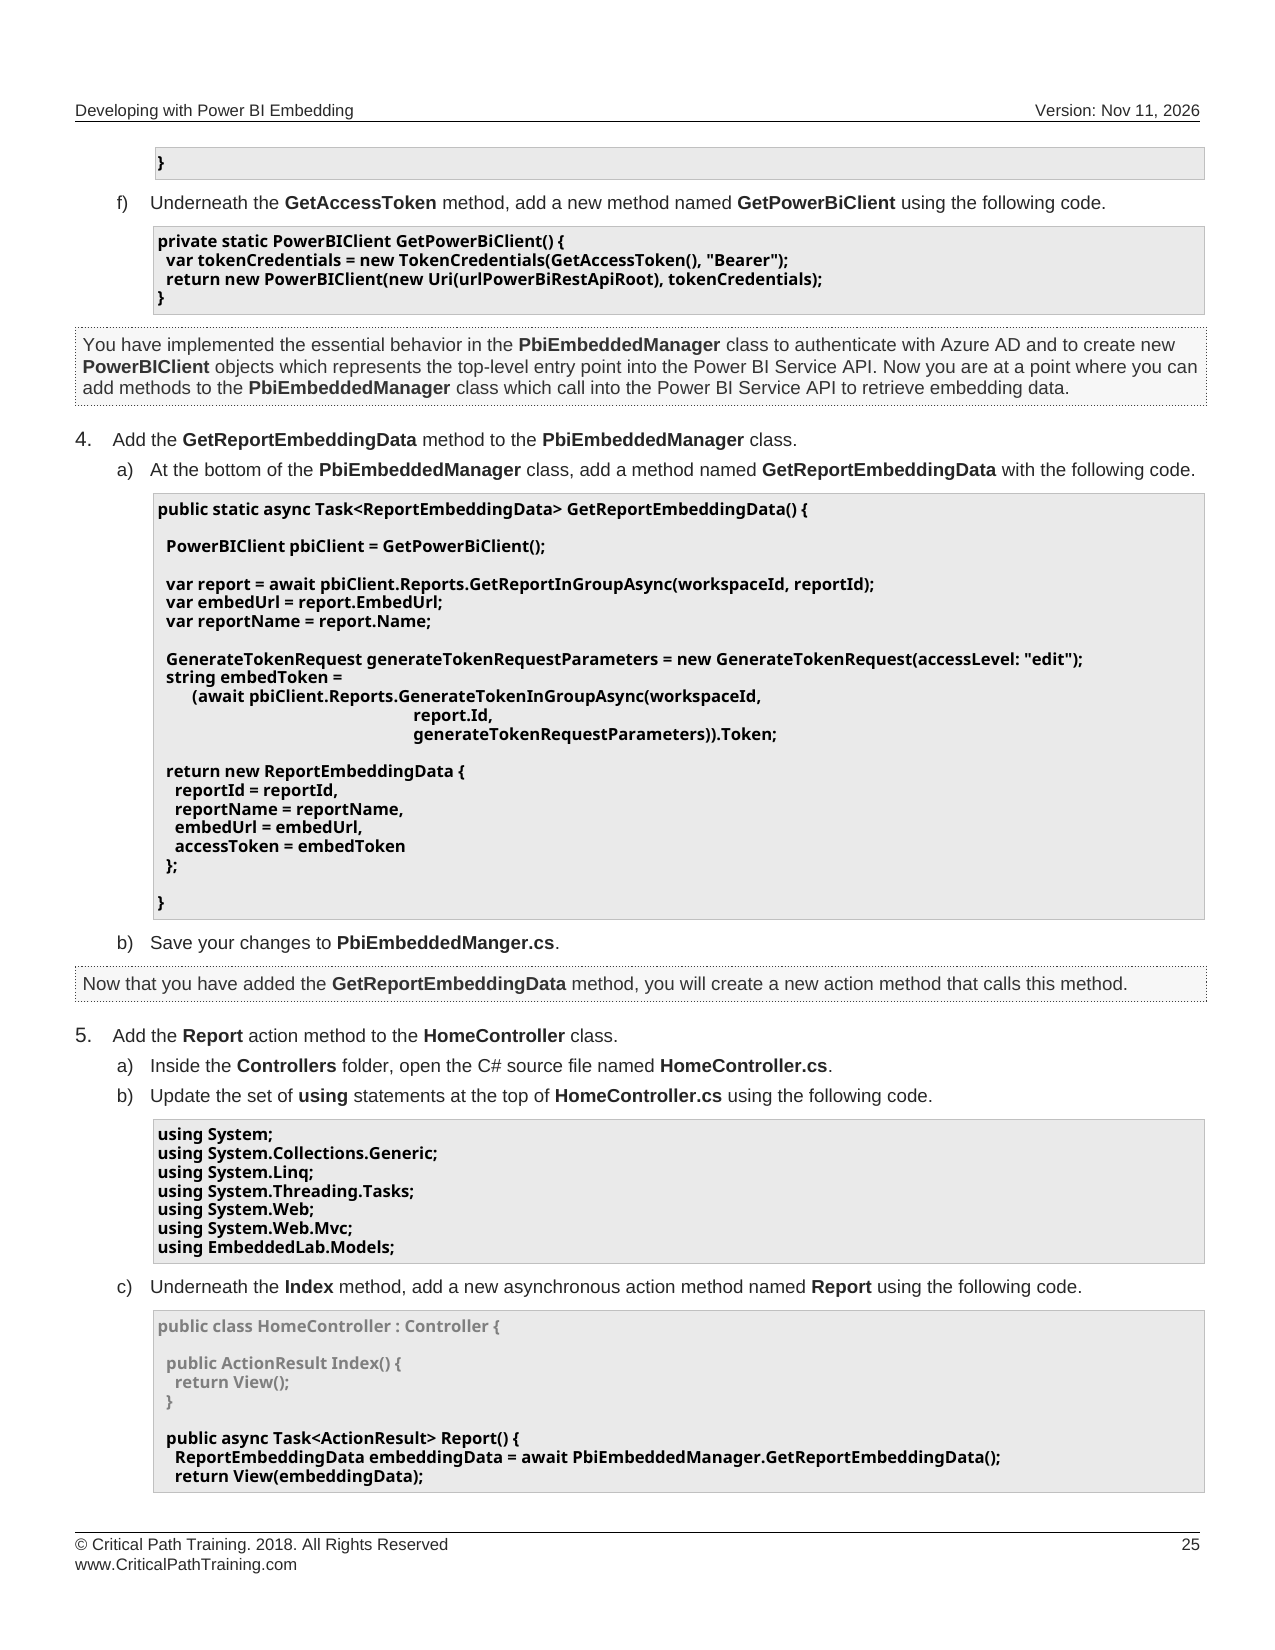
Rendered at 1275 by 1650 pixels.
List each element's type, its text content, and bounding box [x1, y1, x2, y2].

text } [154, 887, 1204, 919]
text GenerateTokenRequest generateTokenRequestParameters = new GenerateTokenRequest(accessLevel: "edit"); [154, 643, 1204, 662]
text Save your changes to PbiEmbeddedManger.cs. [117, 932, 1200, 953]
text Now that you have added the GetReportEmbeddingData method, you will create a new action method that calls this method. [75, 966, 1207, 1002]
text report.Id, [154, 699, 1204, 718]
text var tokenCredentials = new TokenCredentials(GetAccessToken(), "Bearer"); [154, 244, 1204, 263]
text reportName = reportName, [154, 793, 1204, 812]
text ReportEmbeddingData embeddingData = await PbiEmbeddedManager.GetReportEmbeddingData(); [154, 1442, 1204, 1460]
text }; [154, 849, 1204, 868]
text return new PowerBIClient(new Uri(urlPowerBiRestApiRoot), tokenCredentials); [154, 263, 1204, 282]
text private static PowerBIClient GetPowerBiClient() { [154, 227, 1204, 244]
text var embedUrl = report.EmbedUrl; [154, 587, 1204, 606]
text return new ReportEmbeddingData { [154, 756, 1204, 774]
text using System.Web.Mvc; [154, 1213, 1204, 1232]
text using System; [154, 1120, 1204, 1138]
text Update the set of using statements at the top of HomeController.cs using the following code. [117, 1085, 1200, 1107]
text } [154, 1385, 1204, 1404]
text Inside the Controllers folder, open the C# source file named HomeController.cs. [117, 1055, 1200, 1077]
text using System.Linq; [154, 1157, 1204, 1175]
text Add the GetReportEmbeddingData method to the PbiEmbeddedManager class. [75, 427, 1200, 451]
text return View(embeddingData); [154, 1460, 1204, 1492]
text Add the Report action method to the HomeController class. [75, 1023, 1200, 1047]
text accessToken = embedToken [154, 831, 1204, 849]
text using System.Threading.Tasks; [154, 1175, 1204, 1194]
text You have implemented the essential behavior in the PbiEmbeddedManager class to authenticate with Azure AD and to create new PowerBIClient objects which represents the top-level entry point into the Power BI Service API. Now you are at a point where you can add methods to the PbiEmbeddedManager class which call into the Power BI Service API to retrieve embedding data. [75, 327, 1207, 406]
text generateTokenRequestParameters)).Token; [154, 718, 1204, 737]
text At the bottom of the PbiEmbeddedManager class, add a method named GetReportEmbeddingData with the following code. [117, 459, 1200, 481]
text public static async Task<ReportEmbeddingData> GetReportEmbeddingData() { [154, 494, 1204, 512]
text } [154, 282, 1204, 314]
text string embedToken = [154, 662, 1204, 681]
text public class HomeController : Controller { [154, 1311, 1204, 1329]
text var report = await pbiClient.Reports.GetReportInGroupAsync(workspaceId, reportId); [154, 568, 1204, 587]
text PowerBIClient pbiClient = GetPowerBiClient(); [154, 531, 1204, 549]
text reportId = reportId, [154, 774, 1204, 793]
text using System.Web; [154, 1194, 1204, 1213]
text Underneath the GetAccessToken method, add a new method named GetPowerBiClient using the following code. [117, 192, 1200, 213]
text } [156, 148, 1204, 179]
text var reportName = report.Name; [154, 606, 1204, 624]
text using EmbeddedLab.Models; [154, 1232, 1204, 1263]
text embedUrl = embedUrl, [154, 812, 1204, 831]
text Underneath the Index method, add a new asynchronous action method named Report using the following code. [117, 1276, 1200, 1298]
text using System.Collections.Generic; [154, 1138, 1204, 1157]
text (await pbiClient.Reports.GenerateTokenInGroupAsync(workspaceId, [154, 681, 1204, 699]
text return View(); [154, 1367, 1204, 1385]
text public async Task<ActionResult> Report() { [154, 1423, 1204, 1442]
text public ActionResult Index() { [154, 1348, 1204, 1367]
